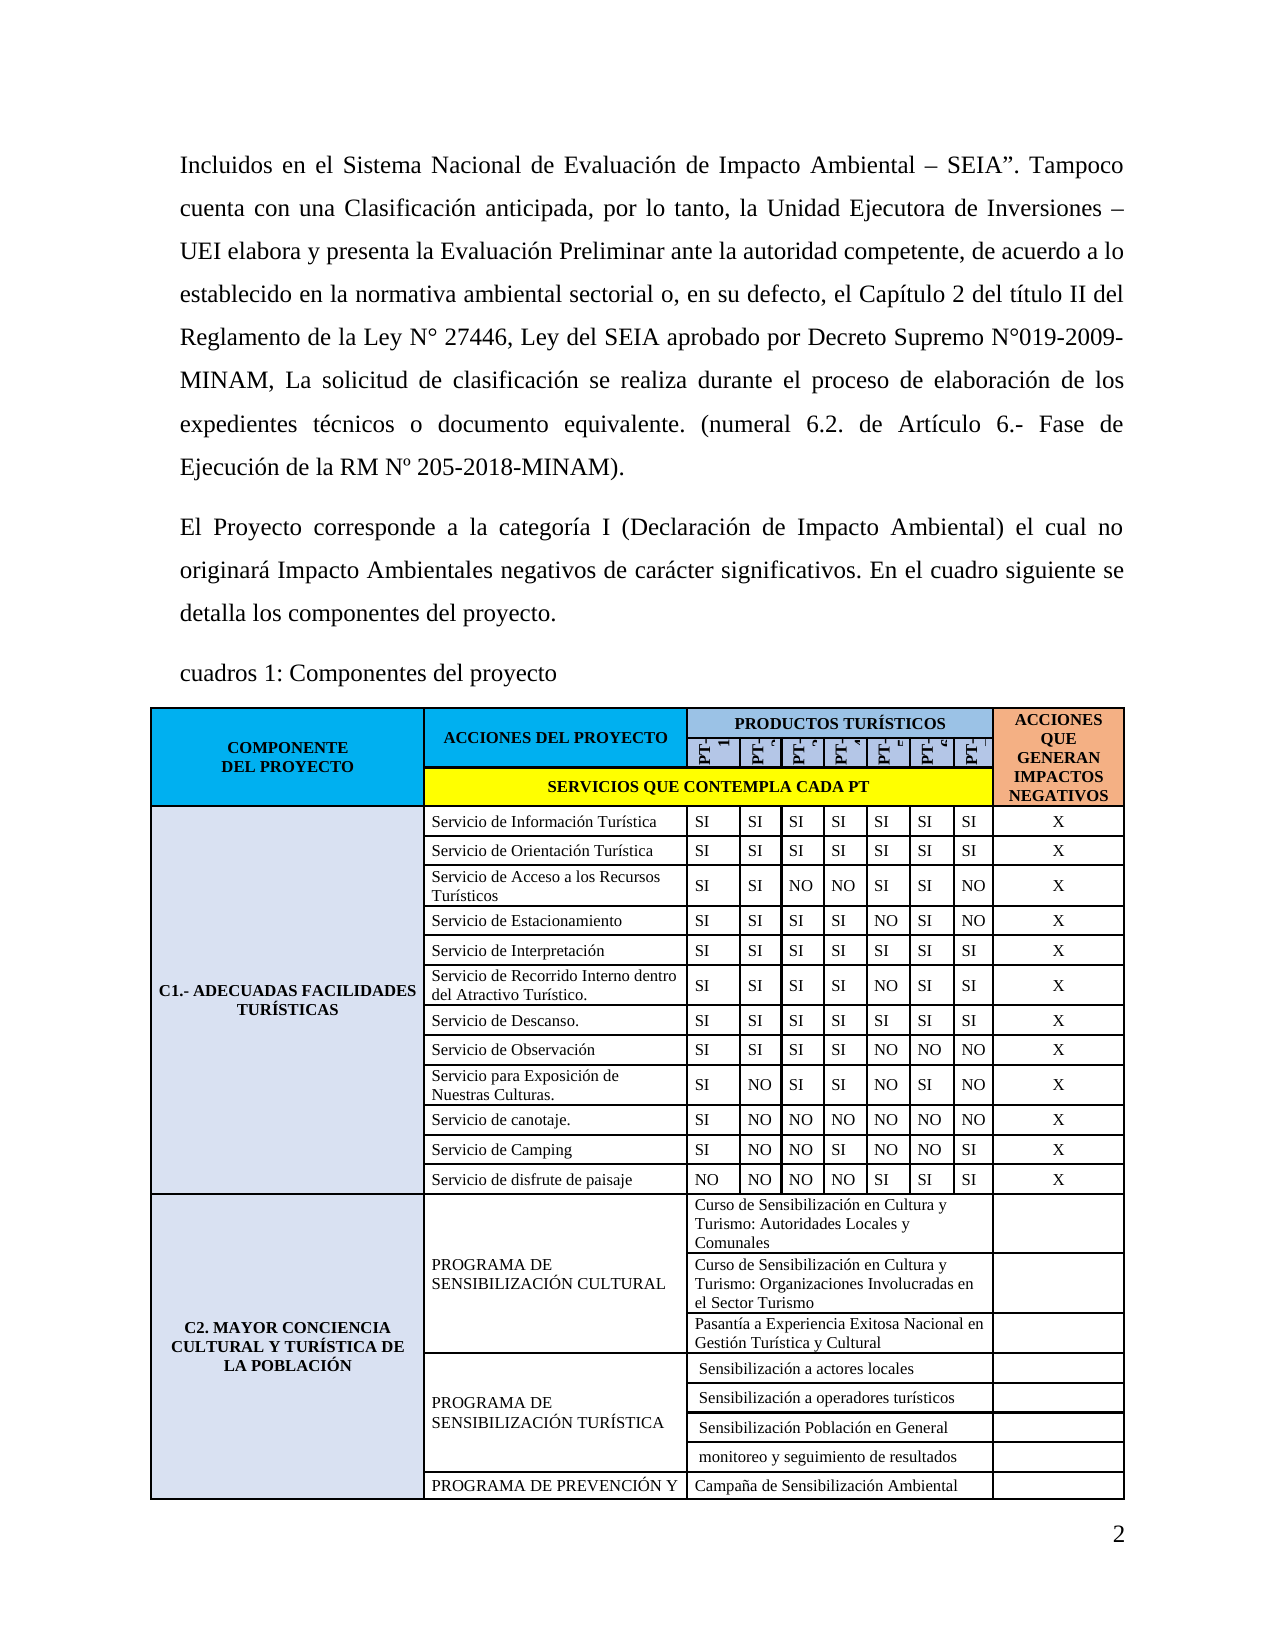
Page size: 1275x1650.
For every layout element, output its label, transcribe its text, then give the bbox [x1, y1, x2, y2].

table_cell X [994, 1006, 1123, 1034]
table_cell SI [911, 837, 953, 864]
table_cell SI [955, 1006, 992, 1034]
table_cell SI [868, 1165, 909, 1193]
table_cell NO [868, 1136, 909, 1163]
table_cell SI [688, 837, 739, 864]
table_cell SI [911, 1066, 953, 1104]
table_cell SI [911, 807, 953, 835]
table_cell [994, 1314, 1123, 1352]
table_cell SI [741, 837, 780, 864]
table_cell SI [868, 807, 909, 835]
table_cell SI [868, 936, 909, 964]
table_cell Servicio de Recorrido Interno dentro del Atractivo Turístico. [425, 966, 686, 1004]
table_cell PROGRAMA DE SENSIBILIZACIÓN CULTURAL [425, 1195, 686, 1352]
table_cell SI [783, 1066, 823, 1104]
table_cell NO [825, 866, 866, 905]
table_cell Sensibilización Población en General [688, 1414, 992, 1441]
table_cell Servicio de Descanso. [425, 1006, 686, 1034]
table_cell SI [741, 866, 780, 905]
table_cell SI [955, 1136, 992, 1163]
table_cell Servicio de Camping [425, 1136, 686, 1163]
table_cell SI [783, 936, 823, 964]
table_cell Servicio para Exposición de Nuestras Culturas. [425, 1066, 686, 1104]
table_cell Servicio de canotaje. [425, 1106, 686, 1133]
table_cell SI [688, 1036, 739, 1063]
table_cell X [994, 1106, 1123, 1133]
table_cell SI [741, 807, 780, 835]
table_cell NO [955, 866, 992, 905]
table_cell SI [911, 966, 953, 1004]
table_cell SI [688, 966, 739, 1004]
table_cell NO [688, 1165, 739, 1193]
table_cell SI [741, 966, 780, 1004]
table_cell [994, 1473, 1123, 1498]
table_cell NO [868, 1066, 909, 1104]
table_cell SI [783, 807, 823, 835]
table_cell SI [688, 1066, 739, 1104]
table_cell SI [825, 1006, 866, 1034]
table_cell X [994, 837, 1123, 864]
table_cell SI [741, 907, 780, 934]
table_cell PT-4 [825, 739, 866, 766]
table_cell SI [911, 936, 953, 964]
table_cell Sensibilización a operadores turísticos [688, 1384, 992, 1411]
table_cell SI [868, 866, 909, 905]
table_cell NO [825, 1165, 866, 1193]
text cuadros 1: Componentes del proyecto [179, 658, 1125, 686]
table_cell Servicio de Información Turística [425, 807, 686, 835]
table_cell NO [911, 1036, 953, 1063]
table_cell NO [783, 866, 823, 905]
table_cell SI [825, 807, 866, 835]
table_cell PT-6 [911, 739, 953, 766]
table_cell NO [955, 1036, 992, 1063]
table_cell X [994, 807, 1123, 835]
table_header ACCIONES QUE GENERAN IMPACTOS NEGATIVOS [994, 709, 1123, 805]
table_cell NO [868, 1036, 909, 1063]
table_cell NO [741, 1106, 780, 1133]
table_cell Servicio de Interpretación [425, 936, 686, 964]
table_cell SI [688, 1006, 739, 1034]
table_cell SI [825, 837, 866, 864]
table_cell [994, 1443, 1123, 1471]
table_cell X [994, 1066, 1123, 1104]
table_cell SI [741, 936, 780, 964]
table_cell SI [688, 936, 739, 964]
table_cell C1.- ADECUADAS FACILIDADES TURÍSTICAS [152, 807, 423, 1193]
table_cell NO [955, 1066, 992, 1104]
table_header PRODUCTOS TURÍSTICOS [688, 709, 992, 737]
table_cell [994, 1195, 1123, 1252]
table_cell Servicio de Estacionamiento [425, 907, 686, 934]
table_cell Servicio de Orientación Turística [425, 837, 686, 864]
table_cell NO [868, 966, 909, 1004]
table_cell SI [911, 907, 953, 934]
table_cell SI [688, 866, 739, 905]
table_cell NO [741, 1165, 780, 1193]
table_cell Curso de Sensibilización en Cultura y Turismo: Autoridades Locales y Comunales [688, 1195, 992, 1252]
table_cell Curso de Sensibilización en Cultura y Turismo: Organizaciones Involucradas en el Sector Turismo [688, 1254, 992, 1312]
table_cell X [994, 1036, 1123, 1063]
table_header COMPONENTE DEL PROYECTO [152, 709, 423, 805]
table_cell NO [741, 1066, 780, 1104]
table_cell [994, 1384, 1123, 1411]
table_cell SI [955, 936, 992, 964]
table_cell Servicio de Acceso a los Recursos Turísticos [425, 866, 686, 905]
table_cell NO [783, 1165, 823, 1193]
table_cell SI [955, 966, 992, 1004]
table_cell SI [825, 936, 866, 964]
table_cell X [994, 866, 1123, 905]
table_cell X [994, 1165, 1123, 1193]
table_header ACCIONES DEL PROYECTO [425, 709, 686, 766]
table_cell SI [783, 1036, 823, 1063]
table_cell NO [911, 1106, 953, 1133]
table_cell NO [783, 1136, 823, 1163]
table_cell SI [688, 1136, 739, 1163]
table_cell Servicio de Observación [425, 1036, 686, 1063]
table_cell SI [688, 1106, 739, 1133]
table_cell SI [911, 866, 953, 905]
table_cell SERVICIOS QUE CONTEMPLA CADA PT [425, 769, 992, 805]
table_cell PT-1 [688, 739, 739, 766]
table_cell SI [783, 966, 823, 1004]
text El Proyecto corresponde a la categoría I (Declaración de Impacto Ambiental) el cual no originará Impacto Ambientales negativos de carácter significativos. En el cuadro siguiente se detalla los componentes del proyecto. [179, 512, 1125, 627]
table_cell SI [911, 1165, 953, 1193]
table_cell SI [825, 907, 866, 934]
table_cell SI [783, 837, 823, 864]
table_cell X [994, 1136, 1123, 1163]
table_cell SI [955, 1165, 992, 1193]
table_cell SI [741, 1036, 780, 1063]
table_cell PROGRAMA DE SENSIBILIZACIÓN TURÍSTICA [425, 1354, 686, 1471]
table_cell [688, 1473, 992, 1498]
table_cell C2. MAYOR CONCIENCIA CULTURAL Y TURÍSTICA DE LA POBLACIÓN [152, 1195, 423, 1498]
table_cell SI [825, 966, 866, 1004]
table_cell [994, 1414, 1123, 1441]
table_cell [994, 1254, 1123, 1312]
table_cell SI [955, 807, 992, 835]
table_cell PT-2 [741, 739, 780, 766]
table_cell SI [825, 1066, 866, 1104]
table_cell SI [911, 1006, 953, 1034]
table_cell PT-7 [955, 739, 992, 766]
table_cell PT-5 [868, 739, 909, 766]
table_cell NO [741, 1136, 780, 1163]
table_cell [425, 1473, 686, 1498]
table_cell NO [955, 1106, 992, 1133]
table_cell NO [825, 1106, 866, 1133]
table_cell X [994, 907, 1123, 934]
table_cell NO [911, 1136, 953, 1163]
table_cell SI [783, 907, 823, 934]
table_cell SI [825, 1136, 866, 1163]
table_cell X [994, 936, 1123, 964]
table_cell SI [688, 807, 739, 835]
table_cell SI [783, 1006, 823, 1034]
table_cell SI [825, 1036, 866, 1063]
table_cell SI [868, 1006, 909, 1034]
table_cell Pasantía a Experiencia Exitosa Nacional en Gestión Turística y Cultural [688, 1314, 992, 1352]
table_cell PT-3 [783, 739, 823, 766]
table_cell Servicio de disfrute de paisaje [425, 1165, 686, 1193]
table_cell SI [955, 837, 992, 864]
table_cell NO [783, 1106, 823, 1133]
table_cell monitoreo y seguimiento de resultados [688, 1443, 992, 1471]
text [179, 150, 1125, 481]
table_cell Sensibilización a actores locales [688, 1354, 992, 1382]
table_cell X [994, 966, 1123, 1004]
table_cell NO [868, 1106, 909, 1133]
table_cell SI [741, 1006, 780, 1034]
table_cell NO [868, 907, 909, 934]
table_cell [994, 1354, 1123, 1382]
table_cell NO [955, 907, 992, 934]
table_cell SI [688, 907, 739, 934]
table_cell SI [868, 837, 909, 864]
